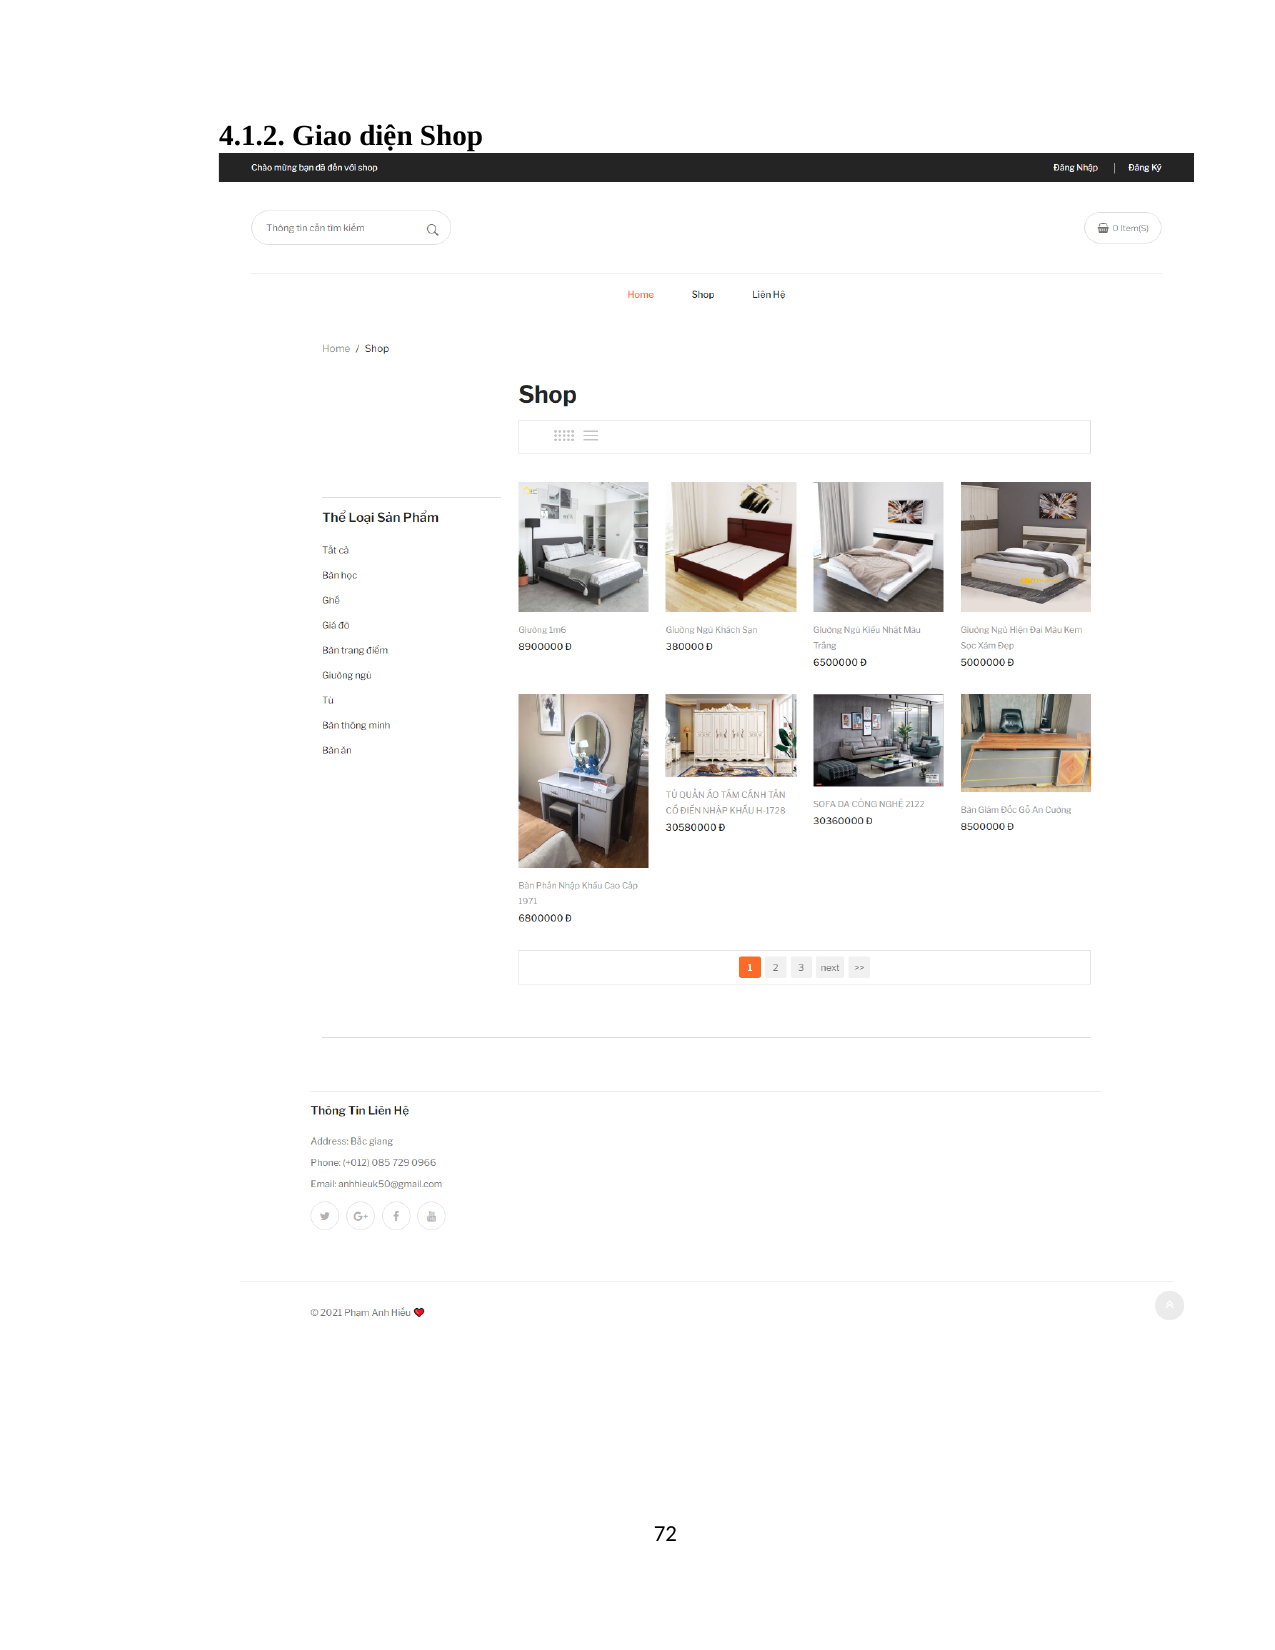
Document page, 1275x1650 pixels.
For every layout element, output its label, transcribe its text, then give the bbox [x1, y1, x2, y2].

picture [218, 153, 1194, 1342]
subtitle 4.1.2. Giao diện Shop [219, 118, 1153, 152]
